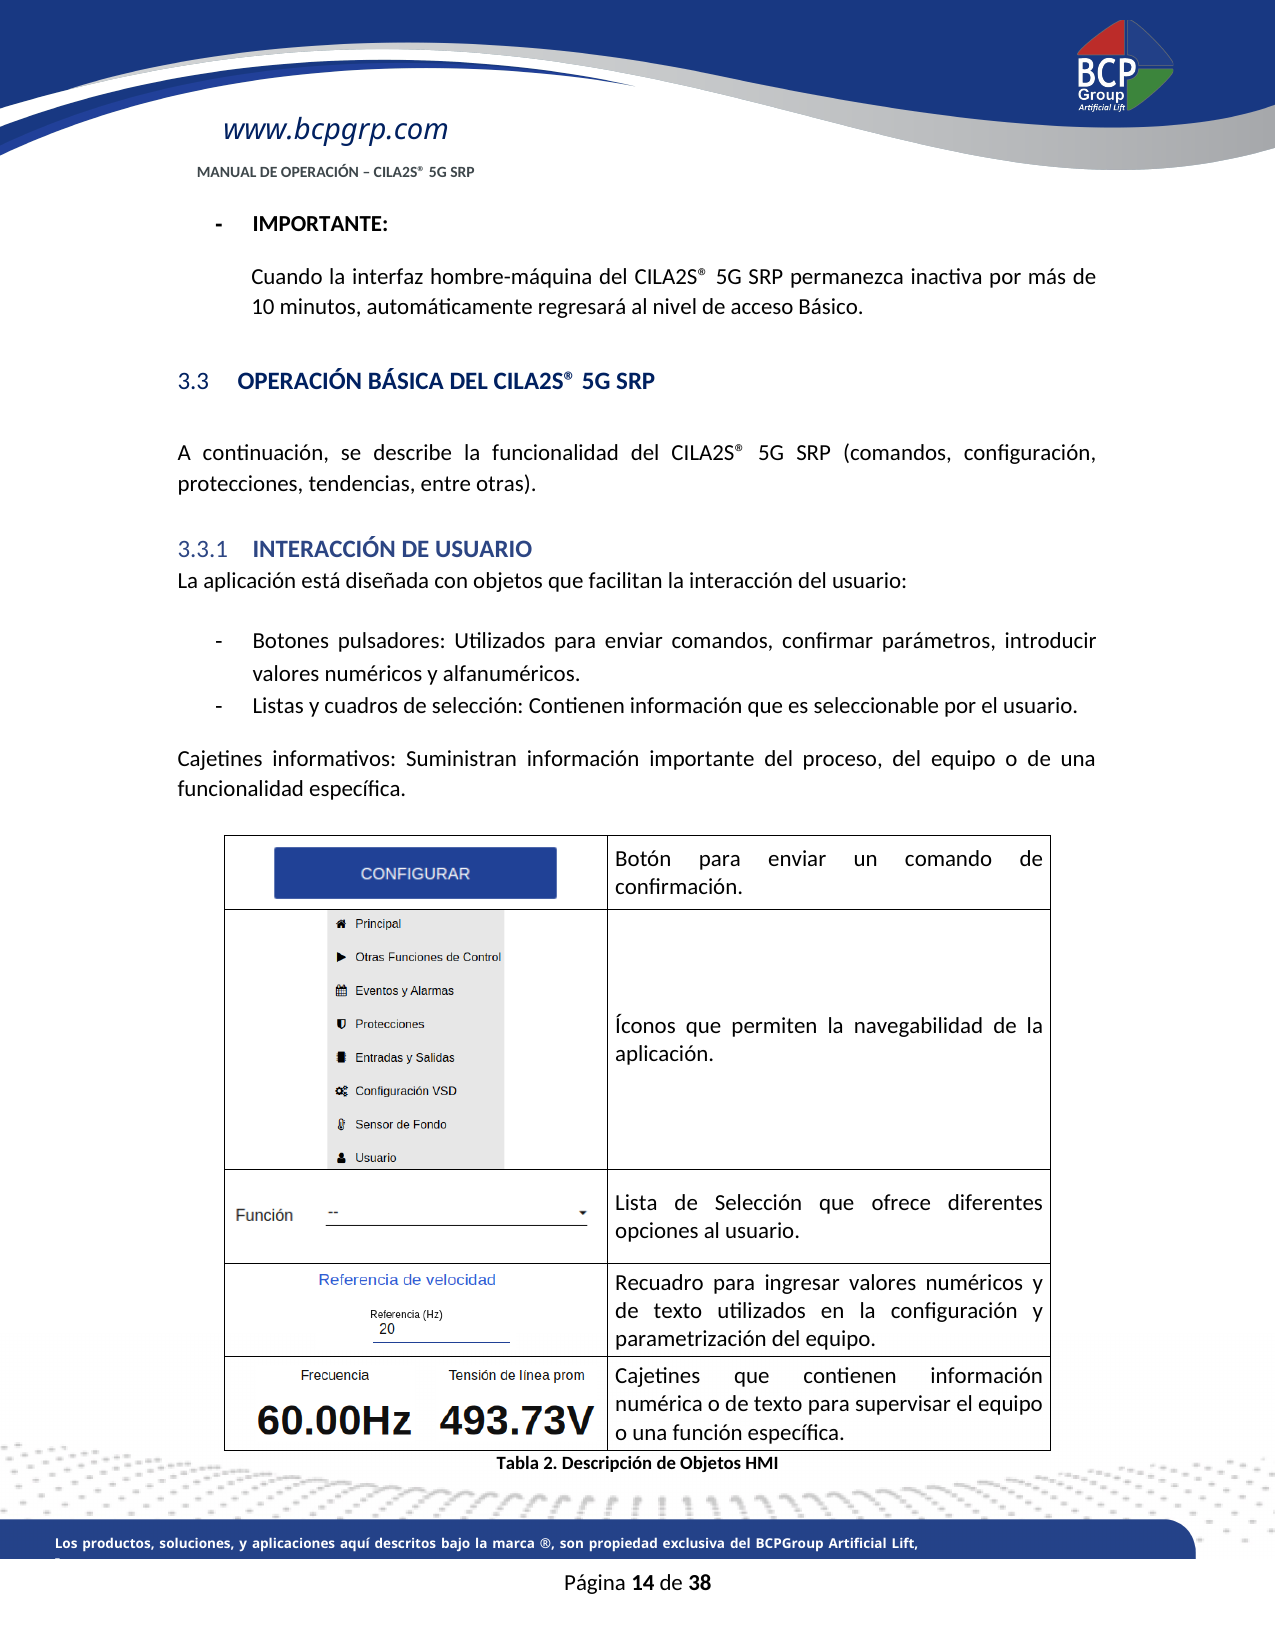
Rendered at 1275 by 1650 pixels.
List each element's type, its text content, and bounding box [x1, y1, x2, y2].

table_cell [225, 1264, 607, 1356]
list Botones pulsadores: Utilizados para enviar comandos, confirmar parámetros, introducir valores numéricos y alfanuméricos. [215, 627, 1098, 687]
picture [231, 1195, 601, 1237]
picture [273, 845, 559, 900]
table_header [225, 836, 607, 909]
picture [327, 910, 505, 1169]
table_cell Recuadro para ingresar valores numéricos y de texto utilizados en la configuración y parametrización del equipo. [608, 1264, 1050, 1356]
picture [435, 1365, 598, 1442]
list IMPORTANTE: [215, 209, 1098, 237]
text La aplicación está diseñada con objetos que facilitan la interacción del usuario: [177, 566, 1098, 594]
subtitle OPERACIÓN BÁSICA DEL CILA2S® 5G SRP [177, 365, 1098, 396]
text Cajetines informativos: Suministran información importante del proceso, del equipo o de una funcionalidad específica. [177, 744, 1098, 802]
table_cell Cajetines que contienen información numérica o de texto para supervisar el equipo o una función específica. [608, 1357, 1050, 1450]
picture [0, 1333, 1275, 1559]
table_cell Íconos que permiten la navegabilidad de la aplicación. [608, 910, 1050, 1169]
picture [255, 1365, 415, 1442]
subtitle INTERACCIÓN DE USUARIO [177, 533, 1098, 564]
table_cell [225, 1357, 607, 1450]
text A continuación, se describe la funcionalidad del CILA2S® 5G SRP (comandos, configuración, protecciones, tendencias, entre otras). [177, 438, 1098, 497]
text Cuando la interfaz hombre-máquina del CILA2S® 5G SRP permanezca inactiva por más de 10 minutos, automáticamente regresará al nivel de acceso Básico. [251, 262, 1098, 320]
table_cell Lista de Selección que ofrece diferentes opciones al usuario. [608, 1170, 1050, 1262]
table_cell [225, 1170, 607, 1262]
table_header Botón para enviar un comando de confirmación. [608, 836, 1050, 909]
picture [315, 1270, 517, 1350]
list Listas y cuadros de selección: Contienen información que es seleccionable por el usuario. [215, 691, 1098, 719]
text Tabla 2. Descripción de Objetos HMI [177, 1451, 1098, 1474]
table_cell [225, 910, 327, 1169]
picture [0, 0, 1275, 170]
table_cell [505, 910, 607, 1169]
